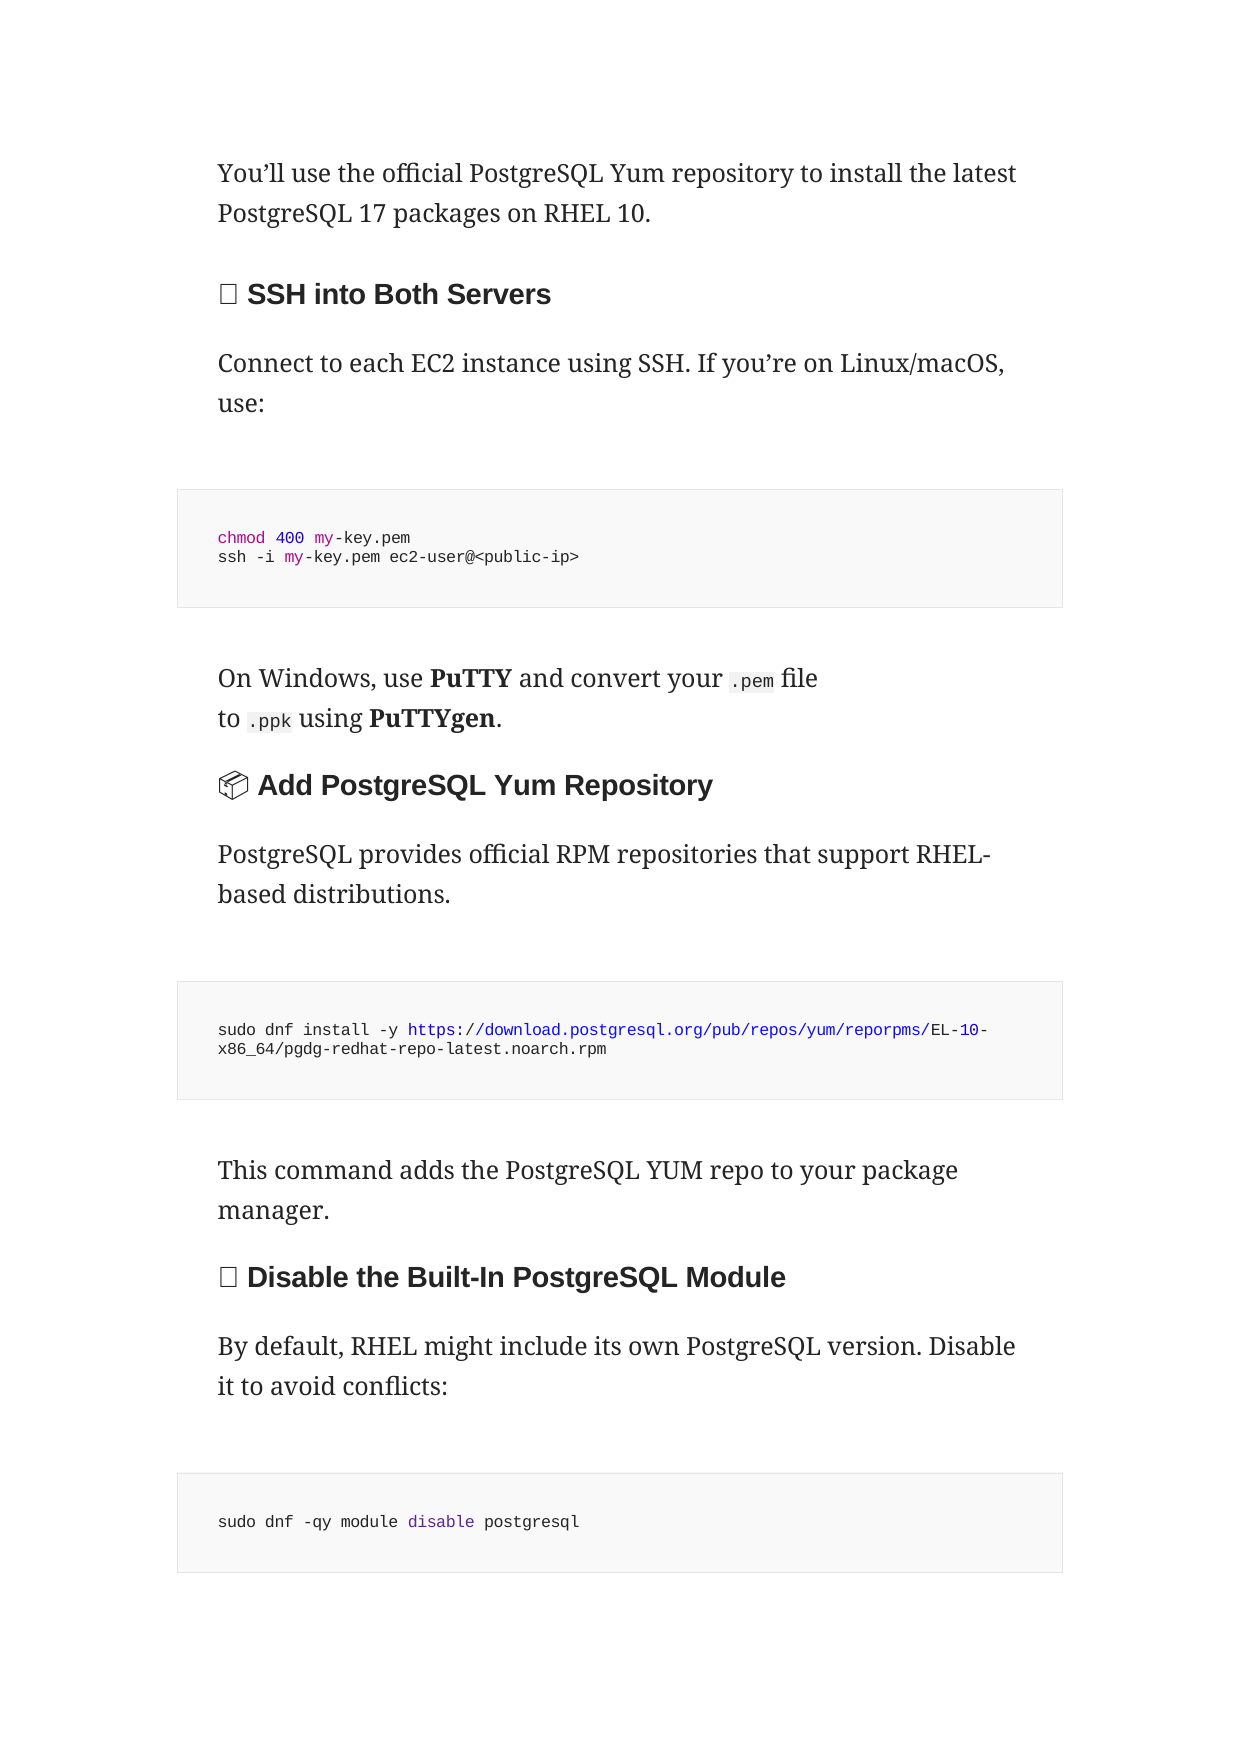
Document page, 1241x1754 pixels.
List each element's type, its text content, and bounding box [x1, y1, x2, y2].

text sudo dnf -qy module disable postgresql [178, 1474, 1062, 1572]
text This command adds the PostgreSQL YUM repo to your package manager. [217, 1147, 1023, 1227]
text Connect to each EC2 instance using SSH. If you’re on Linux/macOS, use: [217, 339, 1023, 419]
text sudo dnf install -y https://download.postgresql.org/pub/repos/yum/reporpms/EL-10-x86_64/pgdg-redhat-repo-latest.noarch.rpm [178, 982, 1062, 1099]
subtitle 🚫 Disable the Built-In PostgreSQL Module [217, 1256, 1023, 1293]
text chmod 400 my-key.pem ssh -i my-key.pem ec2-user@<public-ip> [178, 490, 1062, 607]
text PostgreSQL provides official RPM repositories that support RHEL-based distributions. [217, 831, 1023, 911]
subtitle 🔗 SSH into Both Servers [217, 273, 1023, 310]
text You’ll use the official PostgreSQL Yum repository to install the latest PostgreSQL 17 packages on RHEL 10. [217, 150, 1023, 230]
text By default, RHEL might include its own PostgreSQL version. Disable it to avoid conflicts: [217, 1322, 1023, 1402]
text On Windows, use PuTTY and convert your .pem file to .ppk using PuTTYgen. [217, 655, 1023, 735]
subtitle 📦 Add PostgreSQL Yum Repository [217, 764, 1023, 802]
